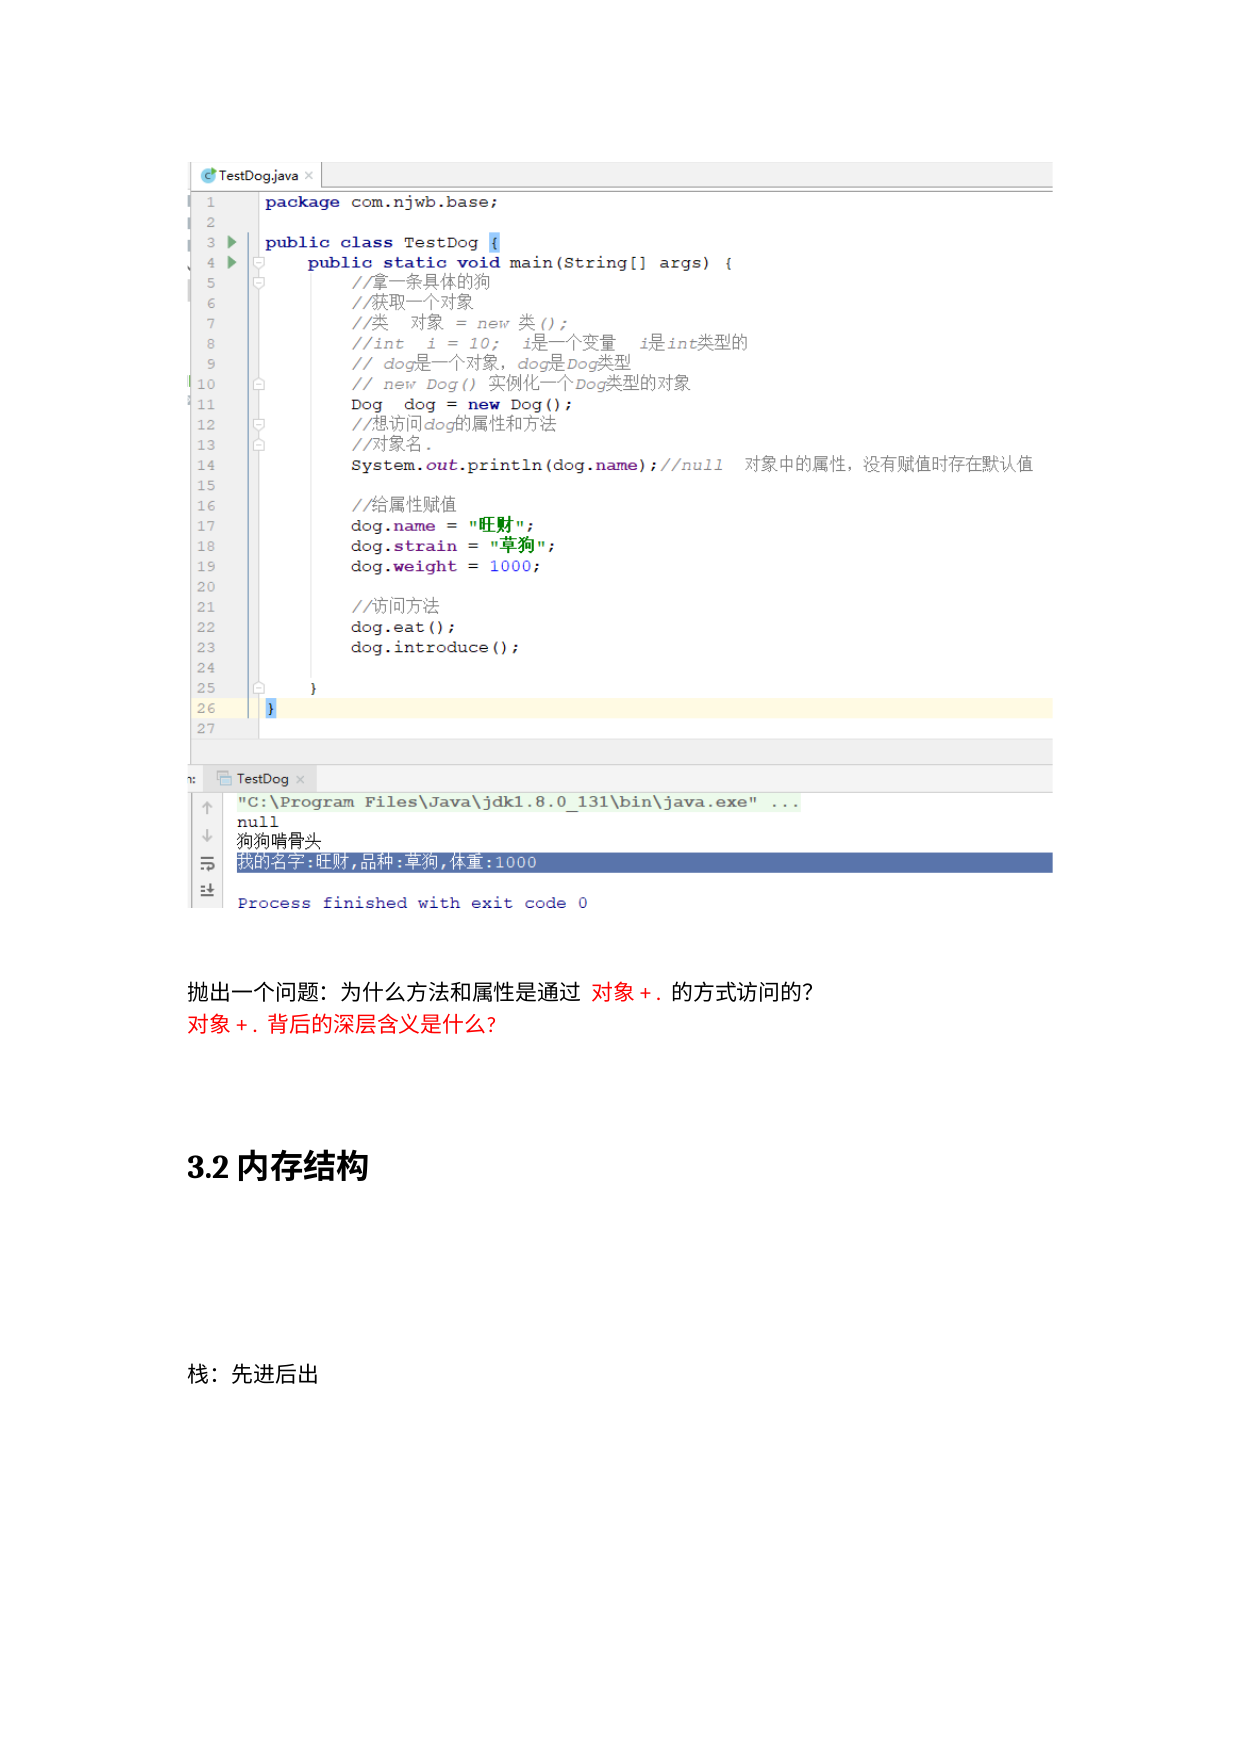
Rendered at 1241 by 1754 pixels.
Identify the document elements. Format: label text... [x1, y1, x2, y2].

text 对象 + . 背后的深层含义是什么? [187, 1007, 1053, 1039]
subtitle 3.2 内存结构 [187, 1132, 1053, 1197]
text 栈：先进后出 [187, 1356, 1053, 1389]
text 抛出一个问题：为什么方法和属性是通过 对象 + . 的方式访问的？ [187, 974, 1053, 1007]
picture [187, 162, 1053, 908]
